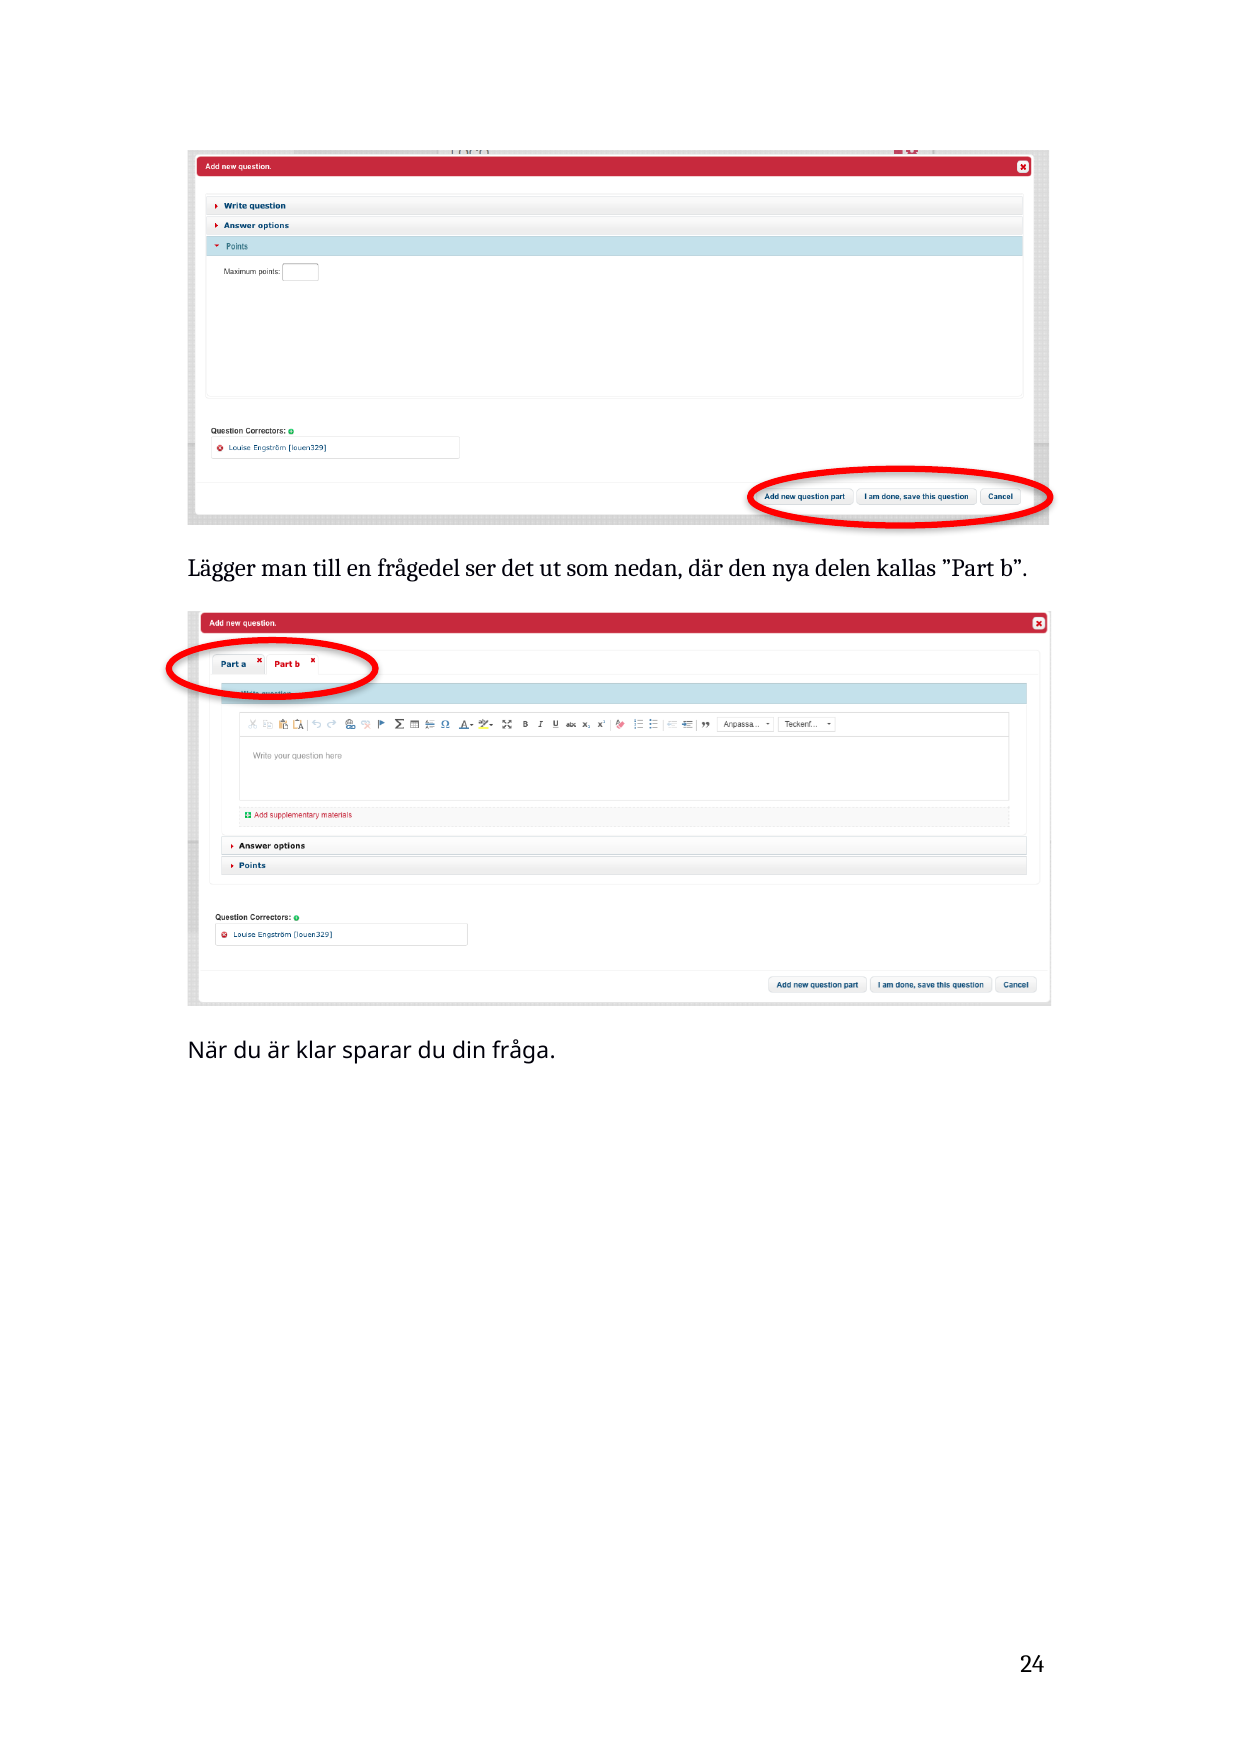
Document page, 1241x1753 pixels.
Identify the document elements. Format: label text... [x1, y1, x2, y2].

picture [187, 611, 1052, 1006]
picture [754, 472, 1046, 522]
picture [187, 644, 372, 693]
text När du är klar sparar du din fråga. [187, 1034, 1053, 1066]
text Lägger man till en frågedel ser det ut som nedan, där den nya delen kallas ”Part b”. [187, 554, 1053, 582]
picture [187, 150, 1050, 525]
picture [983, 506, 1050, 525]
